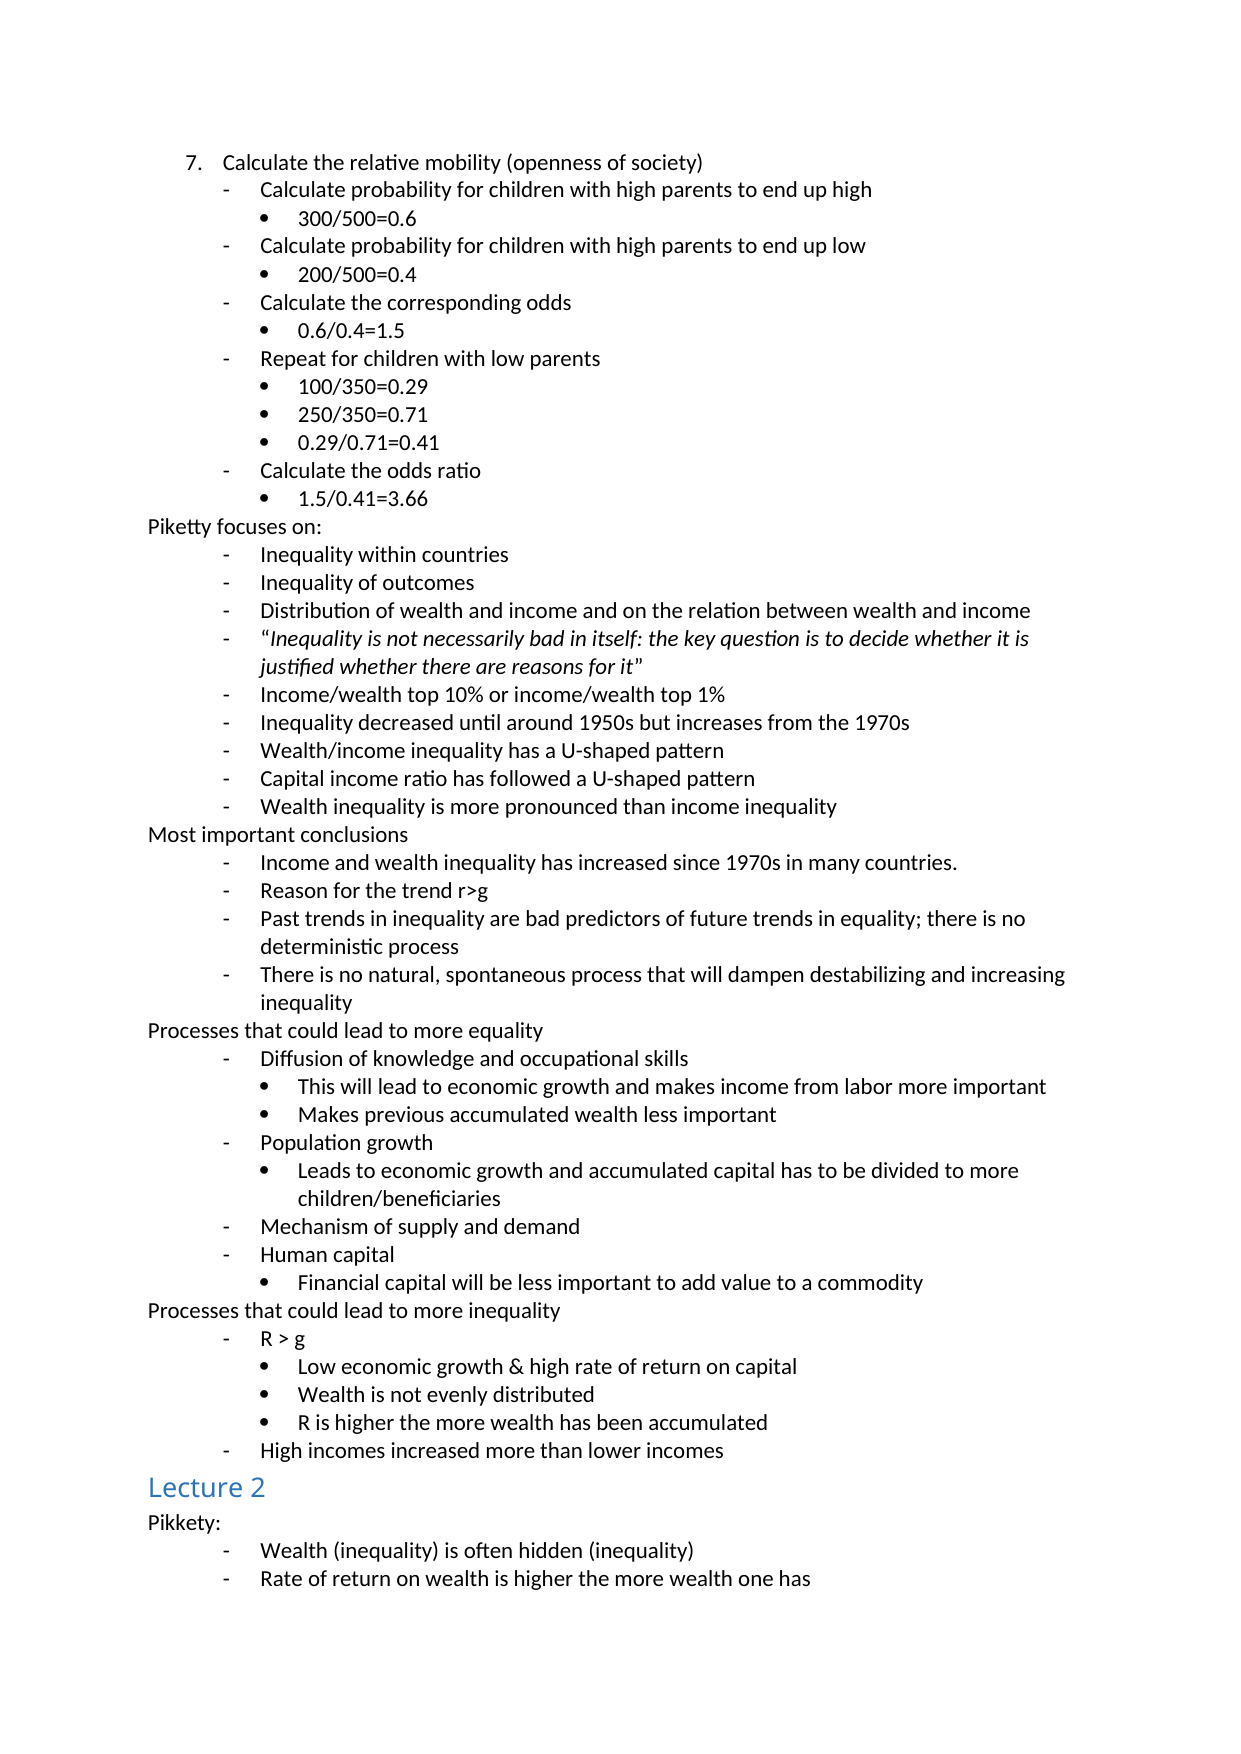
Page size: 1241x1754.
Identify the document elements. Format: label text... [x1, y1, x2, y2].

text Most important conclusions [148, 820, 1093, 848]
list Wealth is not evenly distributed [260, 1381, 1093, 1408]
list Financial capital will be less important to add value to a commodity [260, 1268, 1093, 1296]
list 1.5/0.41=3.66 [260, 484, 1093, 512]
text Pikkety: [148, 1508, 1093, 1537]
list This will lead to economic growth and makes income from labor more important [260, 1072, 1093, 1100]
list Inequality decreased until around 1950s but increases from the 1970s [223, 708, 1093, 736]
list Distribution of wealth and income and on the relation between wealth and income [223, 596, 1093, 624]
list 200/500=0.4 [260, 260, 1093, 288]
list Low economic growth & high rate of return on capital [260, 1352, 1093, 1381]
list R > g [223, 1324, 1093, 1352]
list There is no natural, spontaneous process that will dampen destabilizing and increasing inequality [223, 960, 1093, 1016]
list Population growth [223, 1128, 1093, 1156]
list Calculate the corresponding odds [223, 288, 1093, 316]
list 250/350=0.71 [260, 400, 1093, 428]
list Calculate the relative mobility (openness of society) [185, 148, 1093, 176]
list Makes previous accumulated wealth less important [260, 1100, 1093, 1128]
list Wealth/income inequality has a U-shaped pattern [223, 736, 1093, 764]
list Inequality within countries [223, 540, 1093, 568]
list Calculate the odds ratio [223, 456, 1093, 484]
list 0.29/0.71=0.41 [260, 428, 1093, 456]
subtitle Lecture 2 [148, 1469, 1093, 1506]
list “Inequality is not necessarily bad in itself: the key question is to decide whether it is justified whether there are reasons for it” [223, 624, 1093, 680]
list Calculate probability for children with high parents to end up high [223, 176, 1093, 204]
list 100/350=0.29 [260, 372, 1093, 400]
list Rate of return on wealth is higher the more wealth one has [223, 1564, 1093, 1593]
list Diffusion of knowledge and occupational skills [223, 1044, 1093, 1072]
list Calculate probability for children with high parents to end up low [223, 232, 1093, 260]
list Human capital [223, 1240, 1093, 1268]
list 300/500=0.6 [260, 204, 1093, 232]
list 0.6/0.4=1.5 [260, 316, 1093, 344]
text Piketty focuses on: [148, 512, 1093, 540]
list Income/wealth top 10% or income/wealth top 1% [223, 680, 1093, 708]
list Inequality of outcomes [223, 568, 1093, 596]
list Reason for the trend r>g [223, 876, 1093, 904]
list Wealth (inequality) is often hidden (inequality) [223, 1537, 1093, 1564]
text Processes that could lead to more equality [148, 1016, 1093, 1044]
list Wealth inequality is more pronounced than income inequality [223, 792, 1093, 820]
list Leads to economic growth and accumulated capital has to be divided to more children/beneficiaries [260, 1156, 1093, 1212]
list Capital income ratio has followed a U-shaped pattern [223, 764, 1093, 792]
list Income and wealth inequality has increased since 1970s in many countries. [223, 848, 1093, 876]
list Past trends in inequality are bad predictors of future trends in equality; there is no deterministic process [223, 904, 1093, 960]
list Mechanism of supply and demand [223, 1212, 1093, 1240]
text Processes that could lead to more inequality [148, 1296, 1093, 1324]
list High incomes increased more than lower incomes [223, 1437, 1093, 1464]
list Repeat for children with low parents [223, 344, 1093, 372]
list R is higher the more wealth has been accumulated [260, 1408, 1093, 1437]
